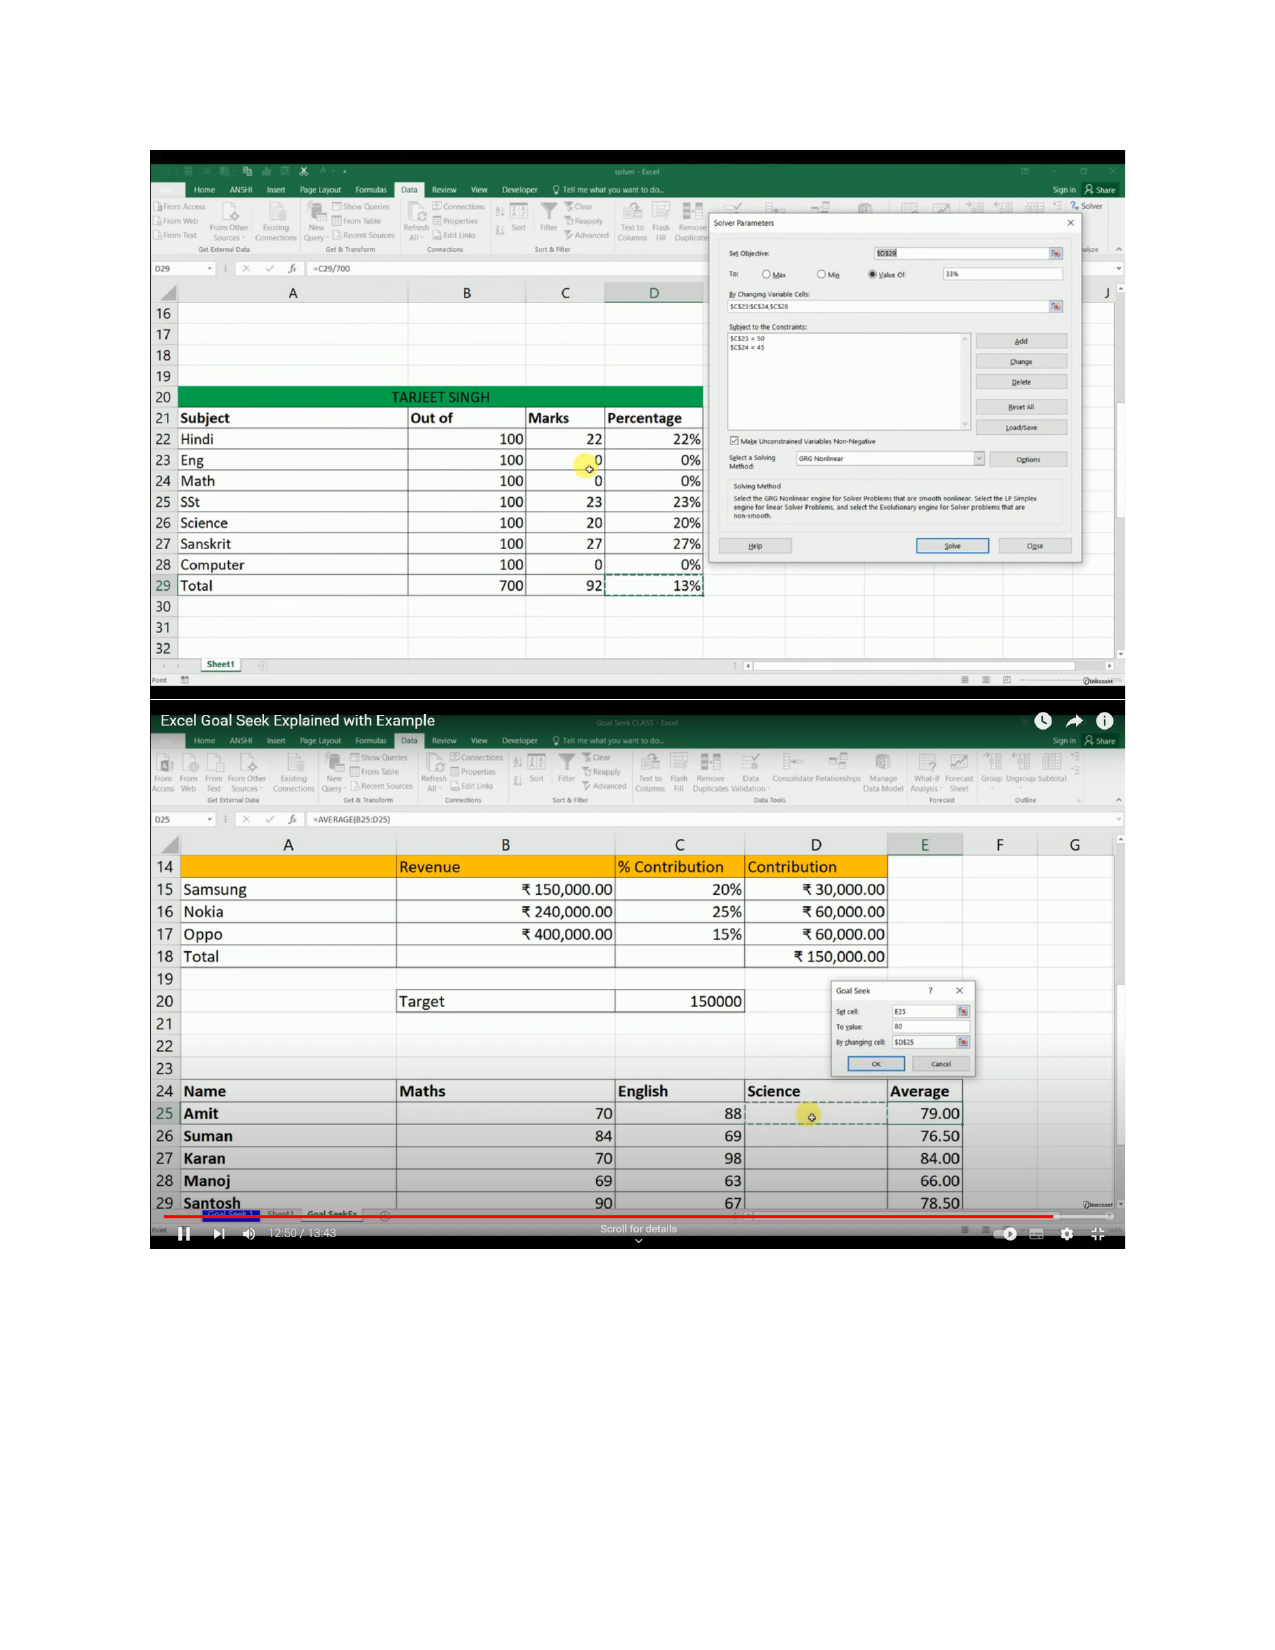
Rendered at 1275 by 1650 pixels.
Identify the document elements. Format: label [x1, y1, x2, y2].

picture [150, 150, 1125, 699]
picture [150, 700, 1125, 1249]
